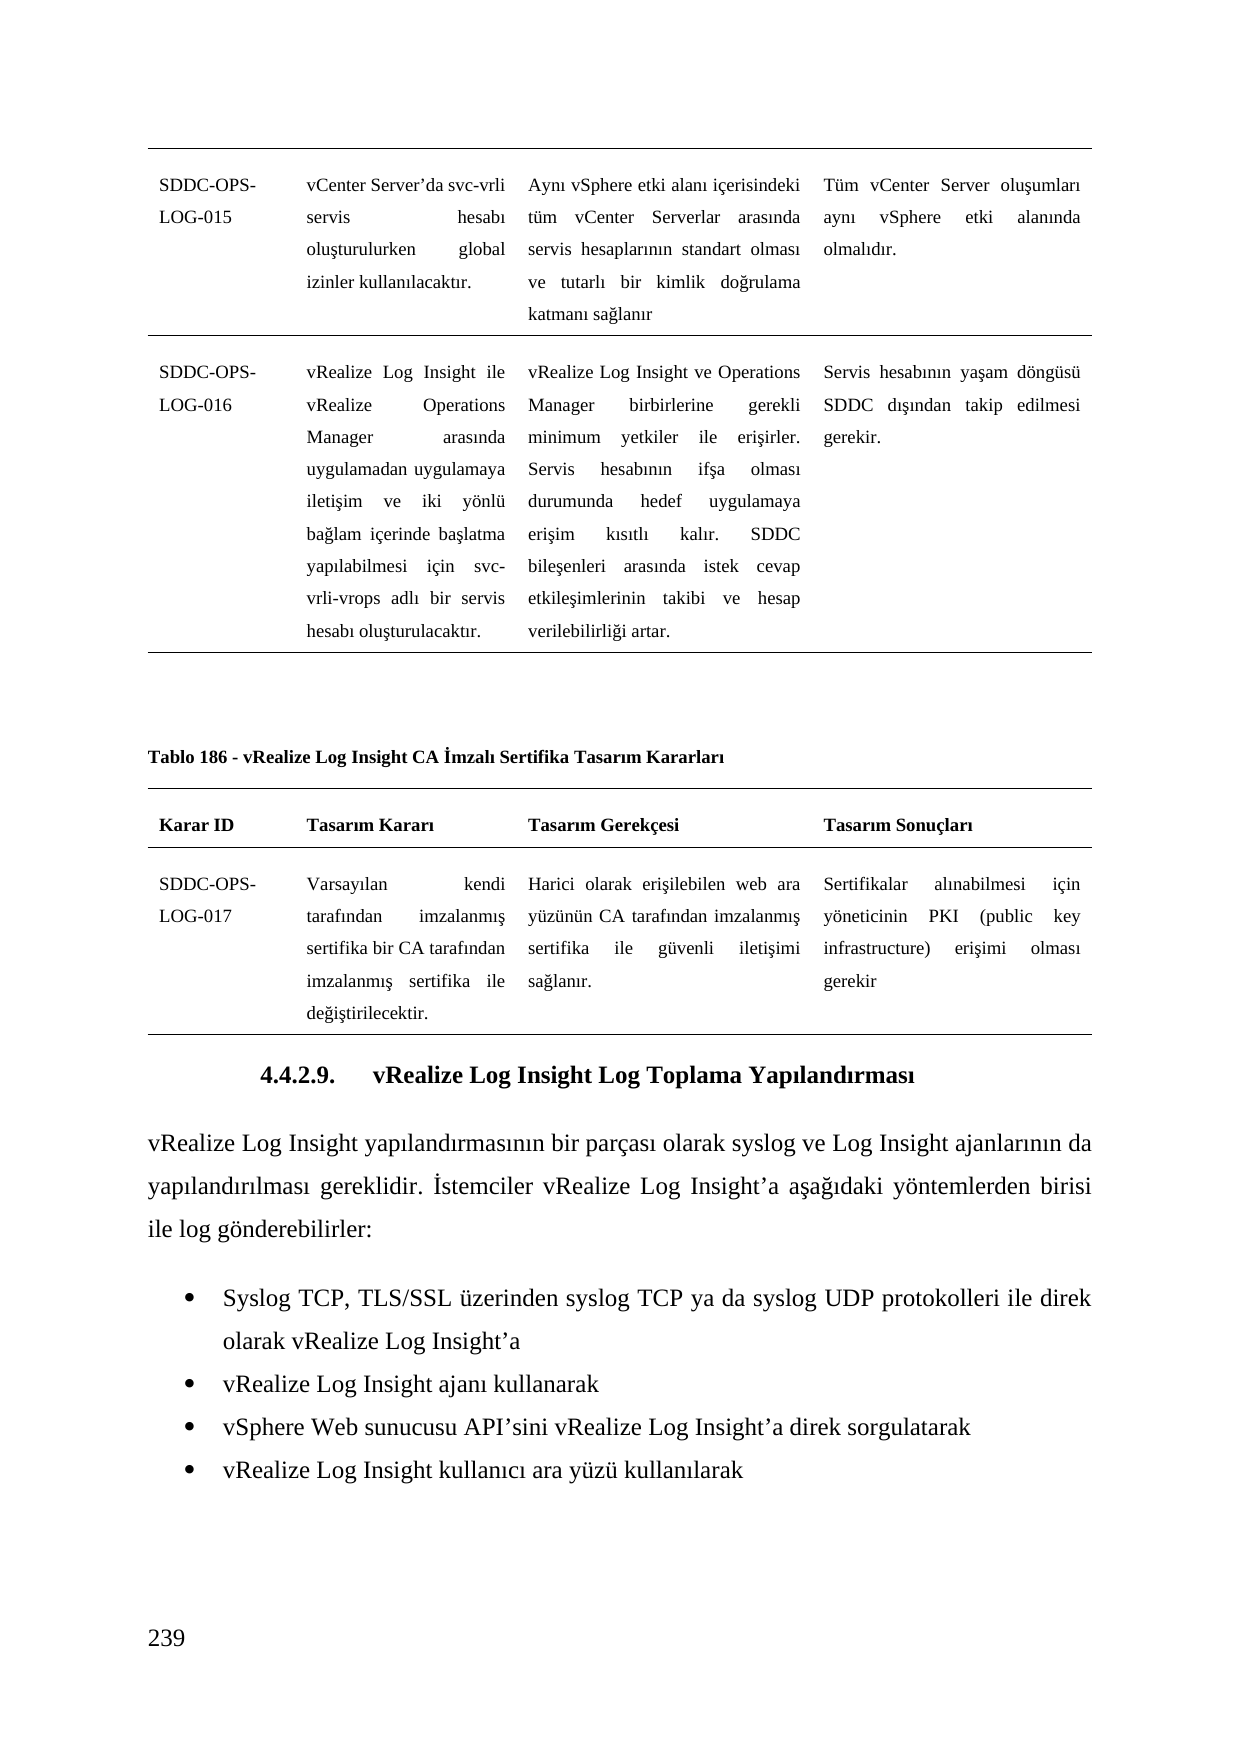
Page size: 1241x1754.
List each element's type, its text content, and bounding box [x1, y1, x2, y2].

list vRealize Log Insight kullanıcı ara yüzü kullanılarak [185, 1455, 1093, 1484]
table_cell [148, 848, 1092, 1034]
list vRealize Log Insight Log Toplama Yapılandırması [260, 1060, 1093, 1089]
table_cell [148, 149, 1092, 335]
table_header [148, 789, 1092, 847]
list Syslog TCP, TLS/SSL üzerinden syslog TCP ya da syslog UDP protokolleri ile direk olarak vRealize Log Insight’a [185, 1283, 1093, 1354]
text Tablo 186 - vRealize Log Insight CA İmzalı Sertifika Tasarım Kararları [148, 746, 1093, 767]
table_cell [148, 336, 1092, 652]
text vRealize Log Insight yapılandırmasının bir parçası olarak syslog ve Log Insight ajanlarının da yapılandırılması gereklidir. İstemciler vRealize Log Insight’a aşağıdaki yöntemlerden birisi ile log gönderebilirler: [148, 1128, 1093, 1243]
list vRealize Log Insight ajanı kullanarak [185, 1369, 1093, 1398]
list vSphere Web sunucusu API’sini vRealize Log Insight’a direk sorgulatarak [185, 1412, 1093, 1441]
